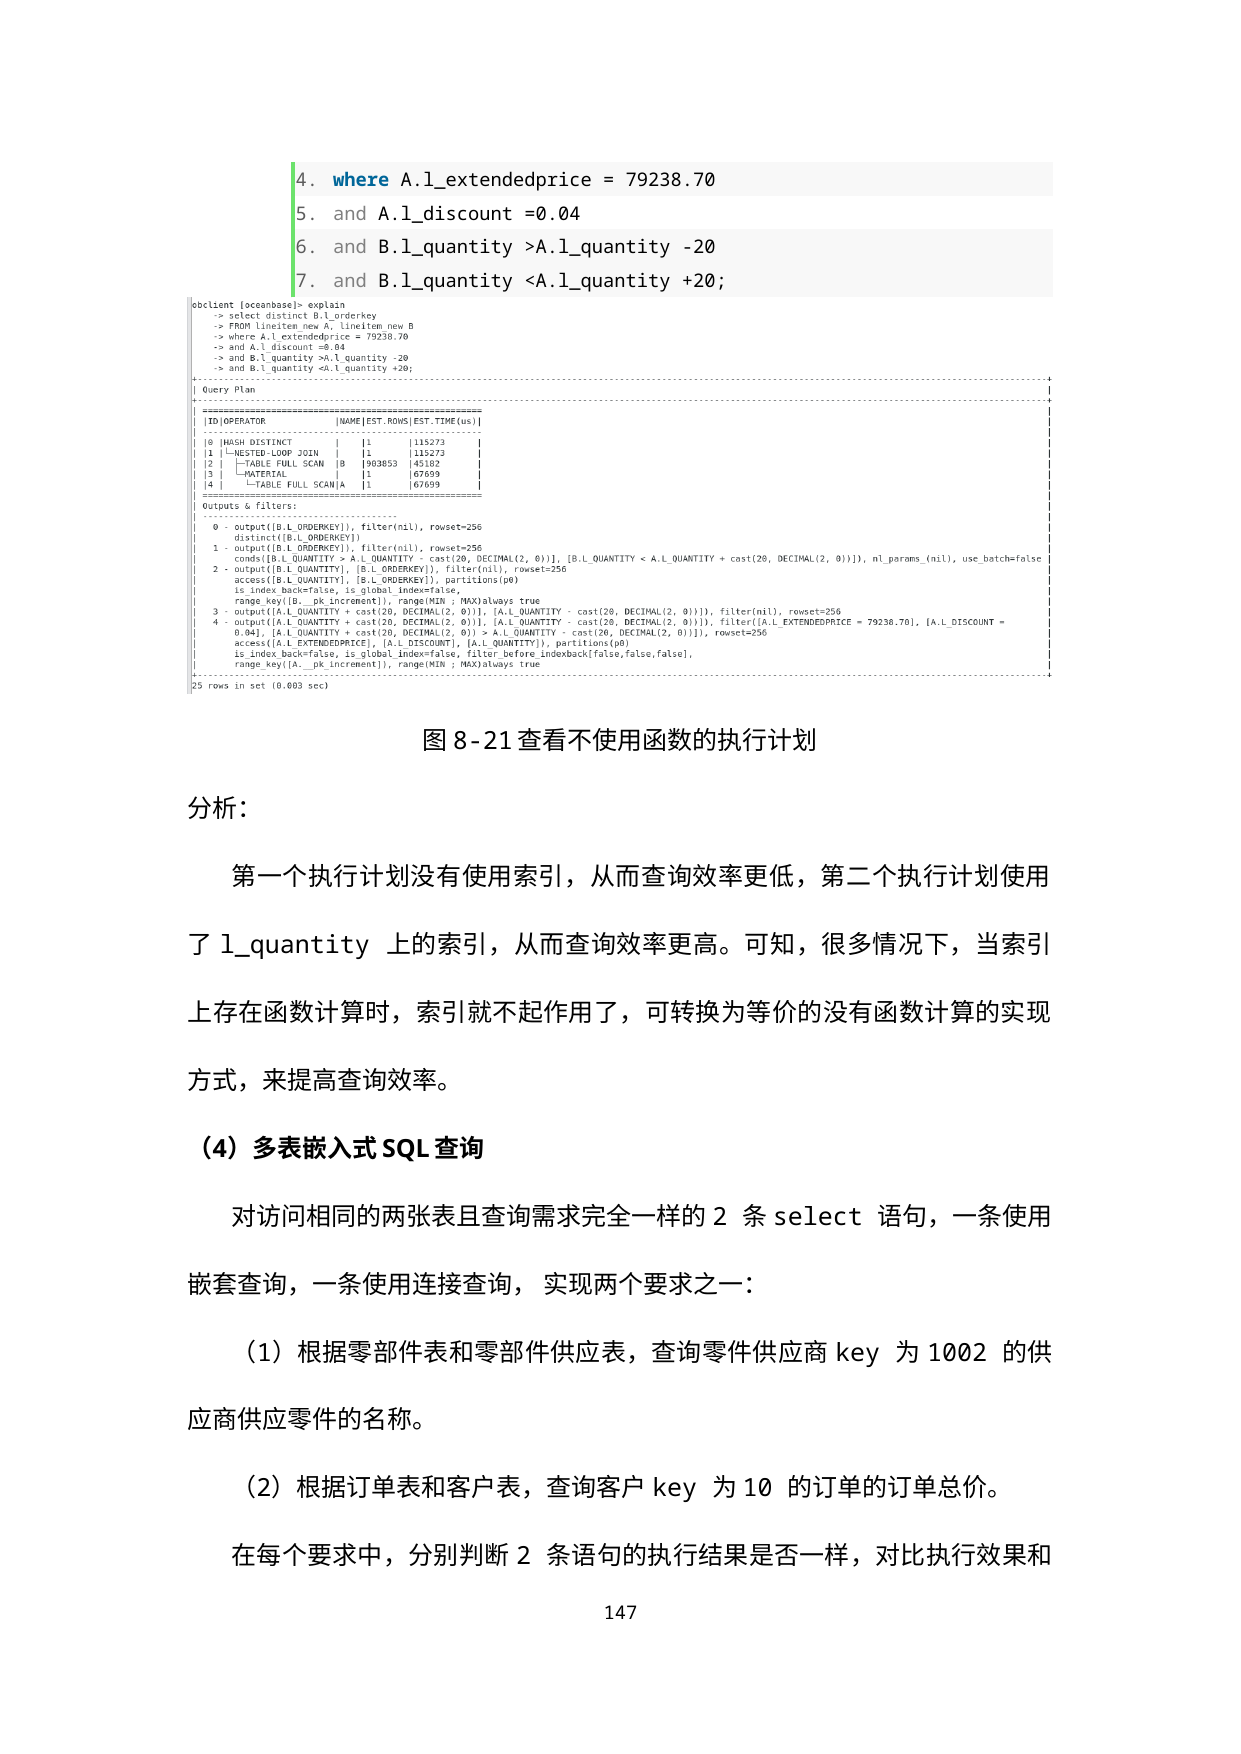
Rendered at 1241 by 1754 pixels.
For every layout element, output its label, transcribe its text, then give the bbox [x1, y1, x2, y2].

text 对访问相同的两张表且查询需求完全一样的 2 条 select 语句，一条使用嵌套查询，一条使用连接查询， 实现两个要求之一： [187, 1180, 1053, 1316]
text （1）根据零部件表和零部件供应表，查询零件供应商 key 为 1002 的供应商供应零件的名称。 [187, 1316, 1053, 1452]
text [187, 1520, 1053, 1588]
list and B.l_quantity <A.l_quantity +20; [295, 263, 1053, 297]
list and A.l_discount =0.04 [295, 196, 1053, 229]
text （2）根据订单表和客户表，查询客户 key 为 10 的订单的订单总价。 [187, 1452, 1053, 1520]
text 图8-21查看不使用函数的执行计划 [187, 705, 1053, 773]
picture [187, 297, 1053, 694]
text 第一个执行计划没有使⽤索引，从而查询效率更低，第⼆个执行计划使用了 l_quantity 上的索引，从而查询效率更高。可知，很多情况下，当索引上存在函数计算时，索引就不起作用了，可转换为等价的没有函数计算的实现方式，来提高查询效率。 [187, 841, 1053, 1112]
subtitle （4）多表嵌入式SQL查询 [187, 1112, 1053, 1180]
list where A.l_extendedprice = 79238.70 [295, 162, 1053, 196]
list and B.l_quantity >A.l_quantity -20 [295, 229, 1053, 263]
text 分析： [187, 773, 1053, 841]
